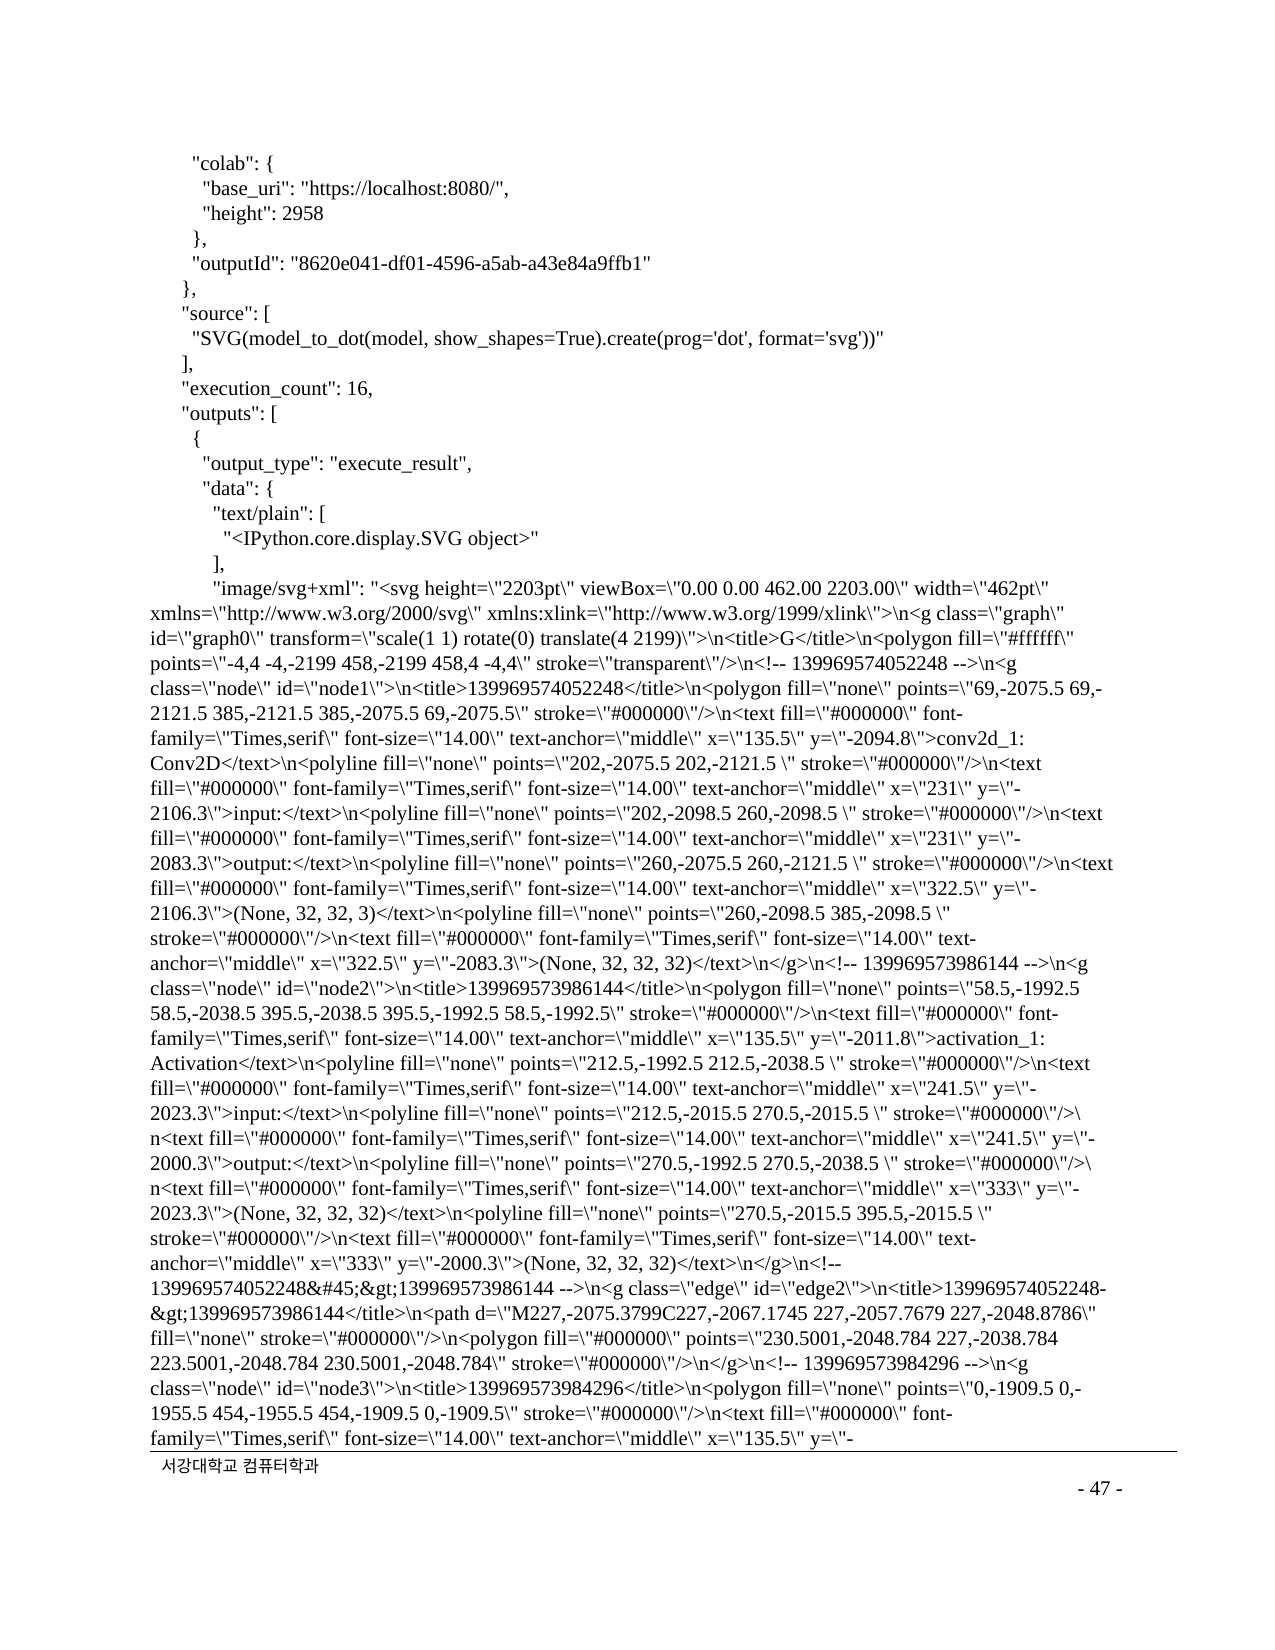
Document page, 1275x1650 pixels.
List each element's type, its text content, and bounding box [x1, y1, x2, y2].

text "SVG(model_to_dot(model, show_shapes=True).create(prog='dot', format='svg'))" [150, 325, 1125, 350]
text ], [150, 550, 1125, 575]
text "base_uri": "https://localhost:8080/", [150, 175, 1125, 200]
text { [150, 425, 1125, 450]
text "output_type": "execute_result", [150, 450, 1125, 475]
text "colab": { [150, 150, 1125, 175]
text "outputId": "8620e041-df01-4596-a5ab-a43e84a9ffb1" [150, 250, 1125, 275]
text }, [150, 225, 1125, 250]
text }, [150, 275, 1125, 300]
text "source": [ [150, 300, 1125, 325]
text "data": { [150, 475, 1125, 500]
text "height": 2958 [150, 200, 1125, 225]
text "text/plain": [ [150, 500, 1125, 525]
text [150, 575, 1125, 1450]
text "outputs": [ [150, 400, 1125, 425]
text "execution_count": 16, [150, 375, 1125, 400]
text ], [150, 350, 1125, 375]
text "<IPython.core.display.SVG object>" [150, 525, 1125, 550]
